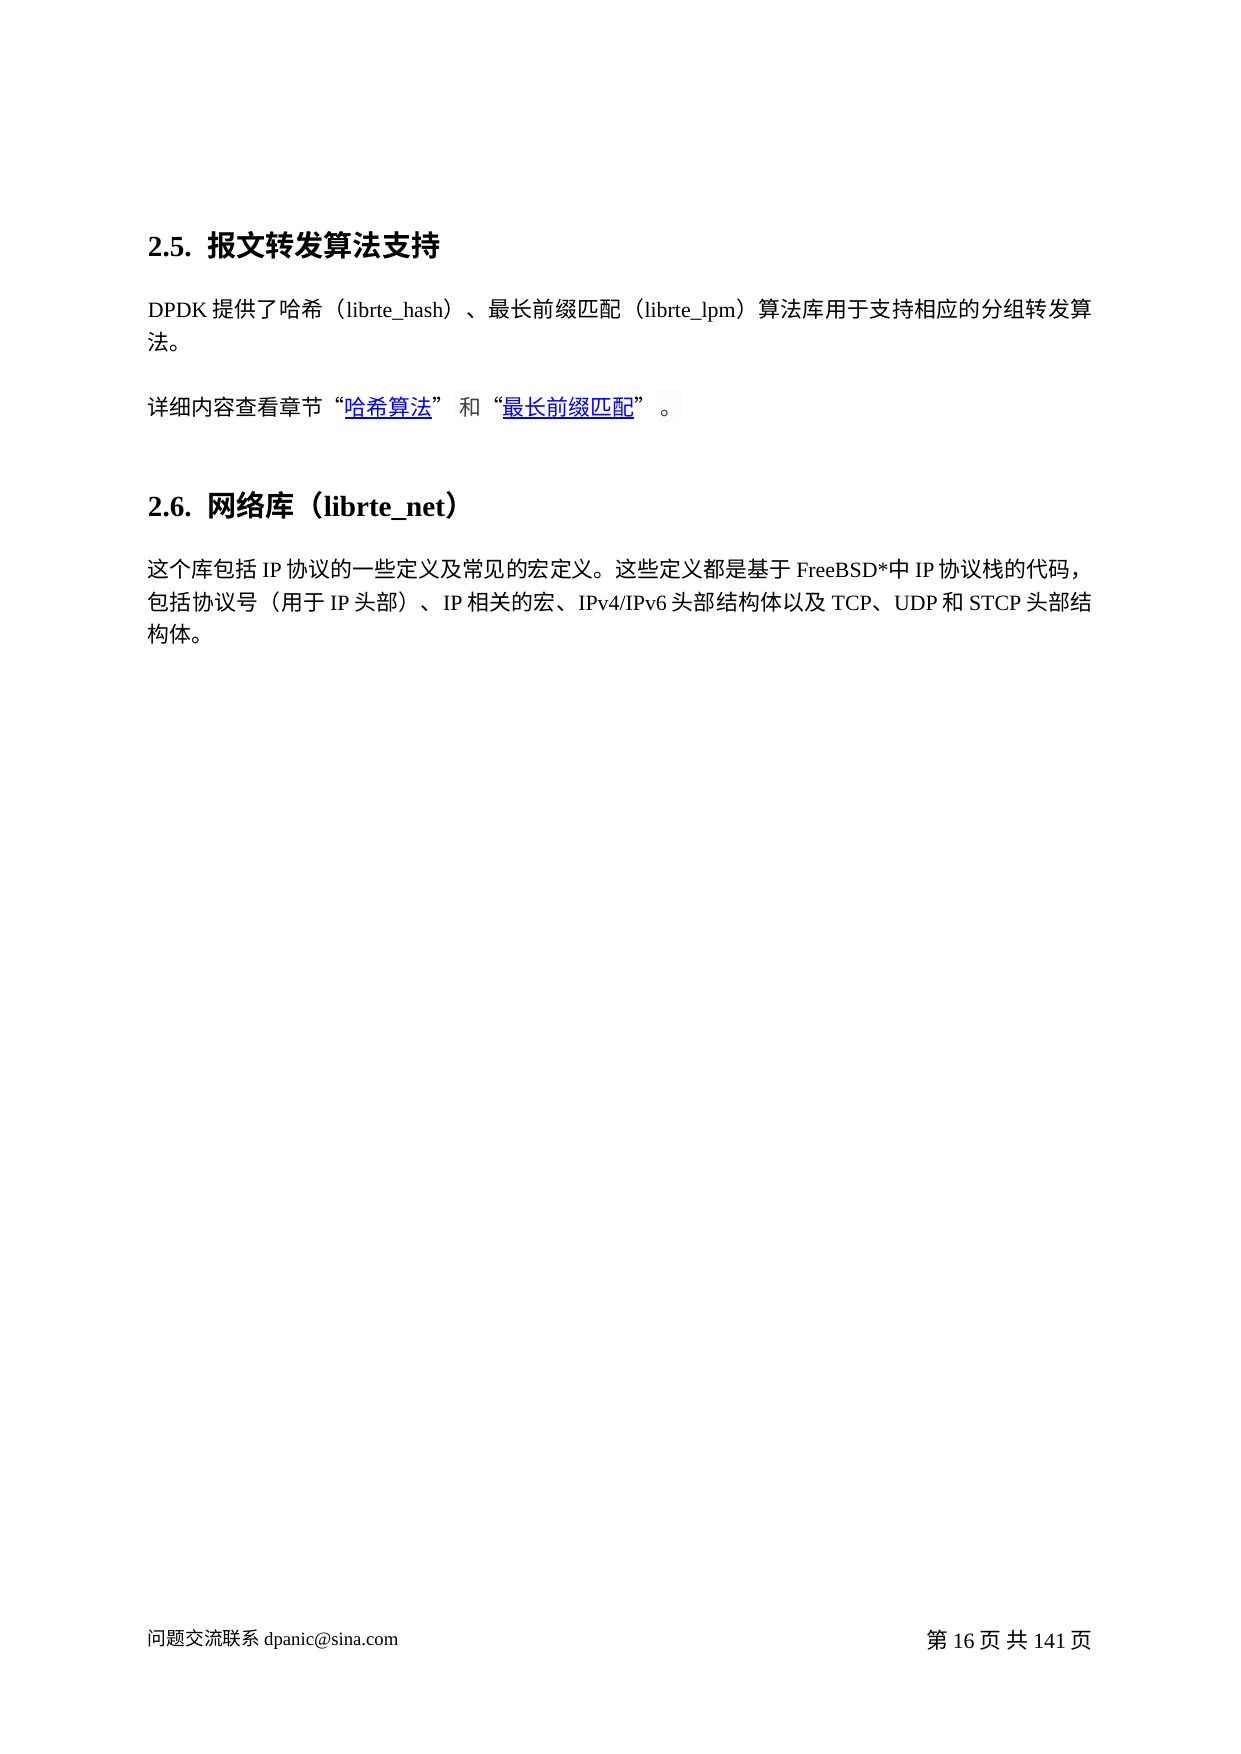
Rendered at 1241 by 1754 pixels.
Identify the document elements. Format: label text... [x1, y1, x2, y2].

text DPDK提供了哈希（librte_hash）、最长前缀匹配（librte_lpm）算法库用于支持相应的分组转发算法。 [148, 292, 1092, 357]
text 这个库包括IP协议的一些定义及常见的宏定义。这些定义都是基于FreeBSD*中IP协议栈的代码，包括协议号（用于IP头部）、IP相关的宏、IPv4/IPv6头部结构体以及TCP、UDP和STCP头部结构体。 [148, 552, 1092, 649]
subtitle 网络库（librte_net） [148, 471, 1092, 536]
subtitle 报文转发算法支持 [148, 211, 1092, 276]
text 详细内容查看章节“哈希算法” 和“最长前缀匹配” 。 [148, 389, 1092, 422]
